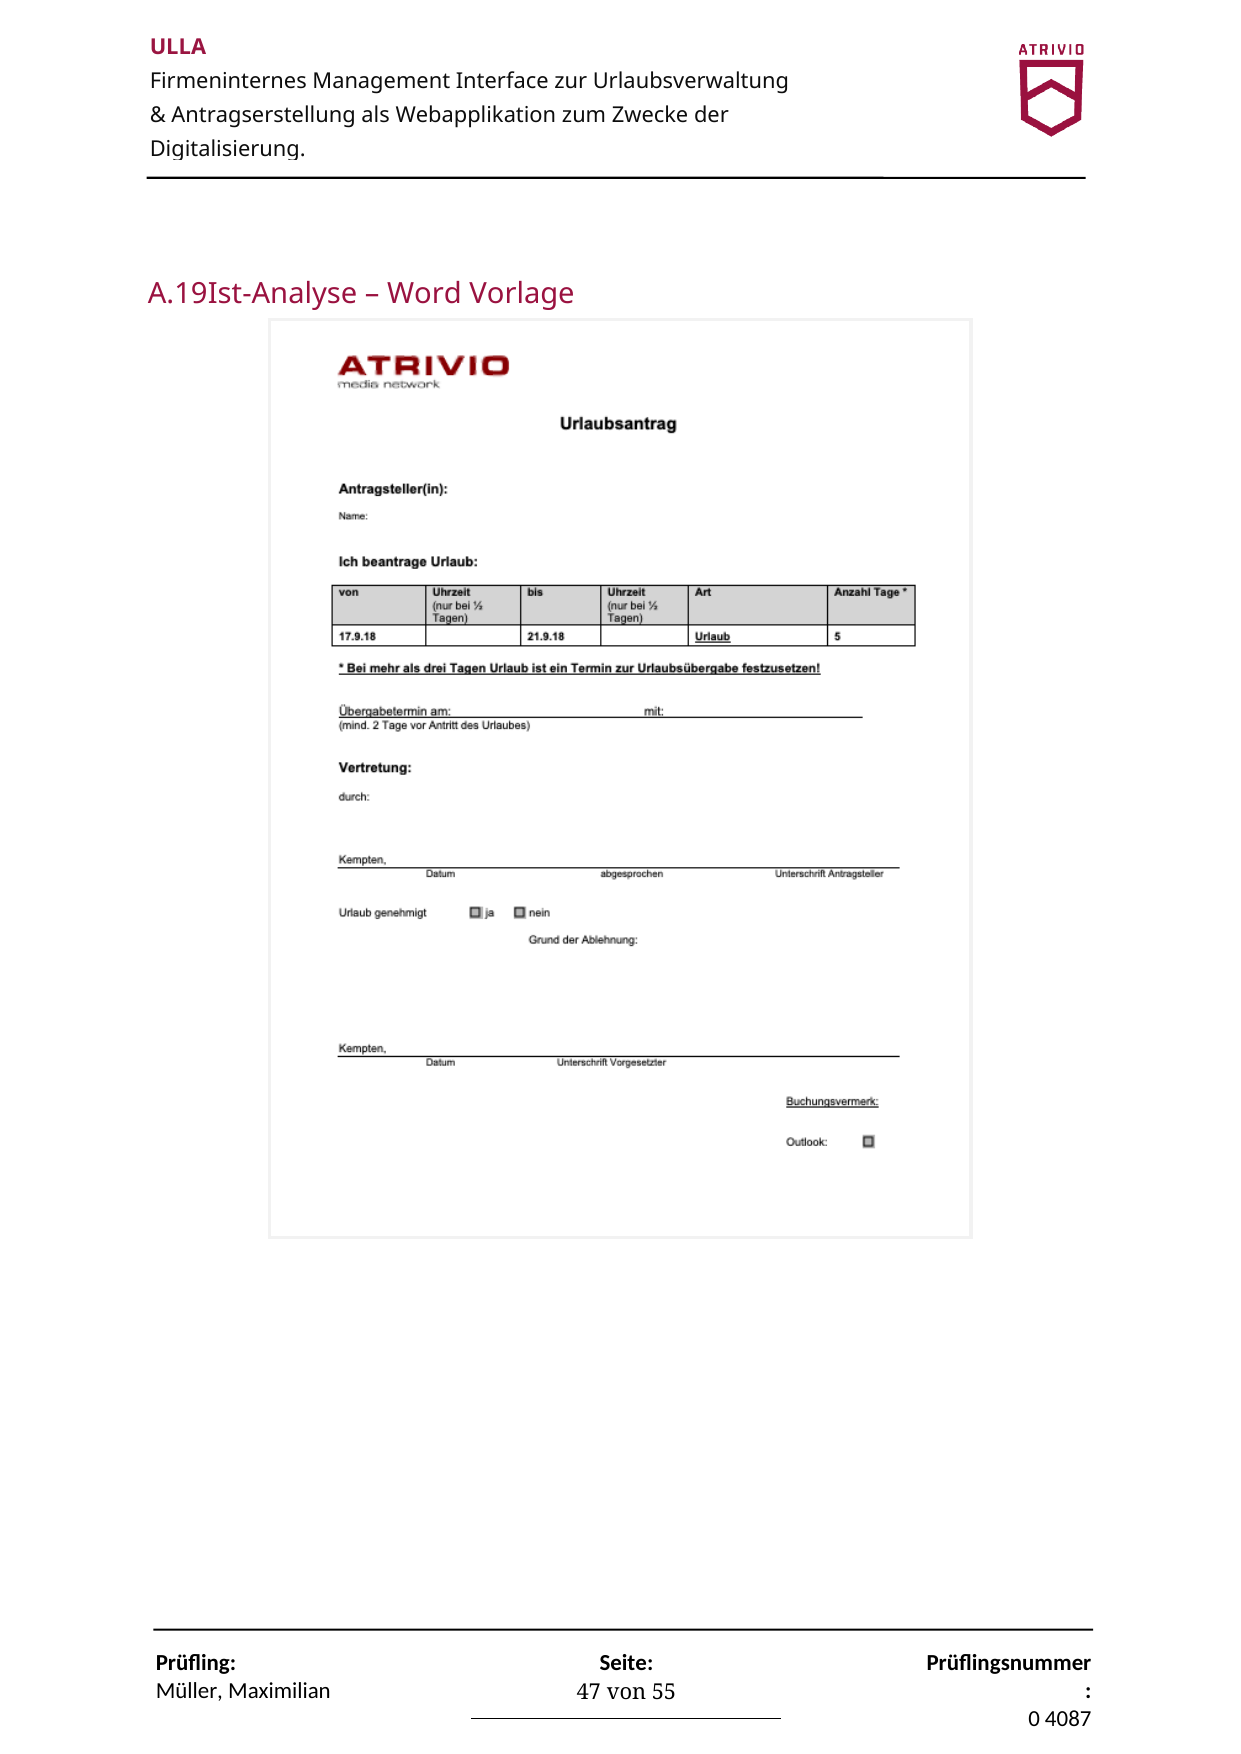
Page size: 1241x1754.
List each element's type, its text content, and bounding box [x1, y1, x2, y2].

picture [271, 321, 969, 1236]
subtitle A.19 Ist-Analyse – Word Vorlage [148, 272, 1093, 312]
picture [1008, 33, 1094, 147]
